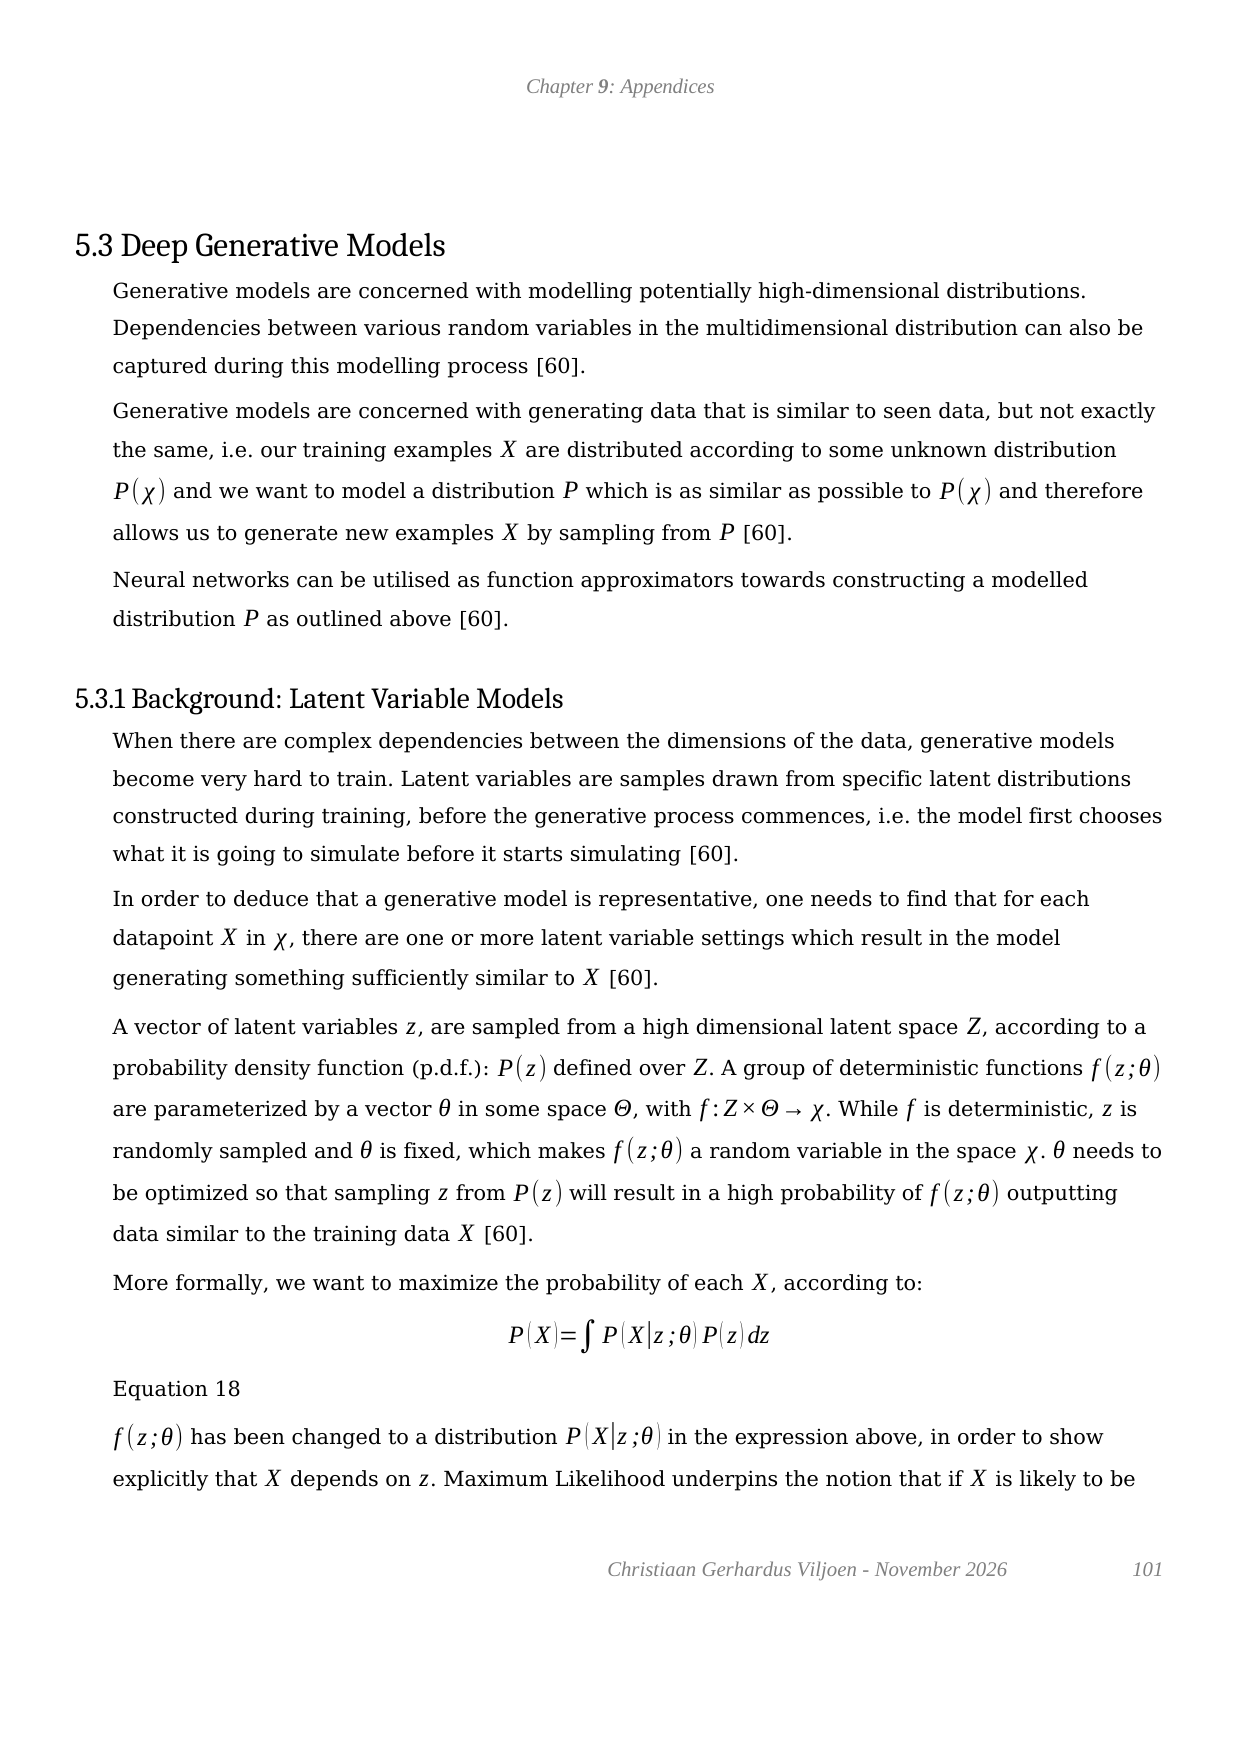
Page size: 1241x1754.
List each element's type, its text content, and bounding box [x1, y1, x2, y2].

text Neural networks can be utilised as function approximators towards constructing a modelled distribution as outlined above . [112, 567, 1165, 632]
text Equation 18 [112, 1375, 1165, 1400]
text Generative models are concerned with modelling potentially high-dimensional distributions. Dependencies between various random variables in the multidimensional distribution can also be captured during this modelling process . [112, 277, 1165, 377]
text When there are complex dependencies between the dimensions of the data, generative models become very hard to train. Latent variables are samples drawn from specific latent distributions constructed during training, before the generative process commences, i.e. the model first chooses what it is going to simulate before it starts simulating . [112, 728, 1165, 865]
text Generative models are concerned with generating data that is similar to seen data, but not exactly the same, i.e. our training examples are distributed according to some unknown distribution and we want to model a distribution which is as similar as possible to and therefore allows us to generate new examples by sampling from . [112, 398, 1165, 546]
text A vector of latent variables , are sampled from a high dimensional latent space , according to a probability density function (p.d.f.): defined over . A group of deterministic functions are parameterized by a vector in some space , with . While is deterministic, is randomly sampled and is fixed, which makes a random variable in the space . needs to be optimized so that sampling from will result in a high probability of outputting data similar to the training data . [112, 1012, 1165, 1248]
subtitle Background: Latent Variable Models [75, 682, 1165, 715]
text In order to deduce that a generative model is representative, one needs to find that for each datapoint in , there are one or more latent variable settings which result in the model generating something sufficiently similar to . [112, 886, 1165, 991]
text More formally, we want to maximize the probability of each , according to: [112, 1268, 1165, 1296]
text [112, 1421, 1165, 1492]
subtitle Deep Generative Models [75, 227, 1165, 265]
